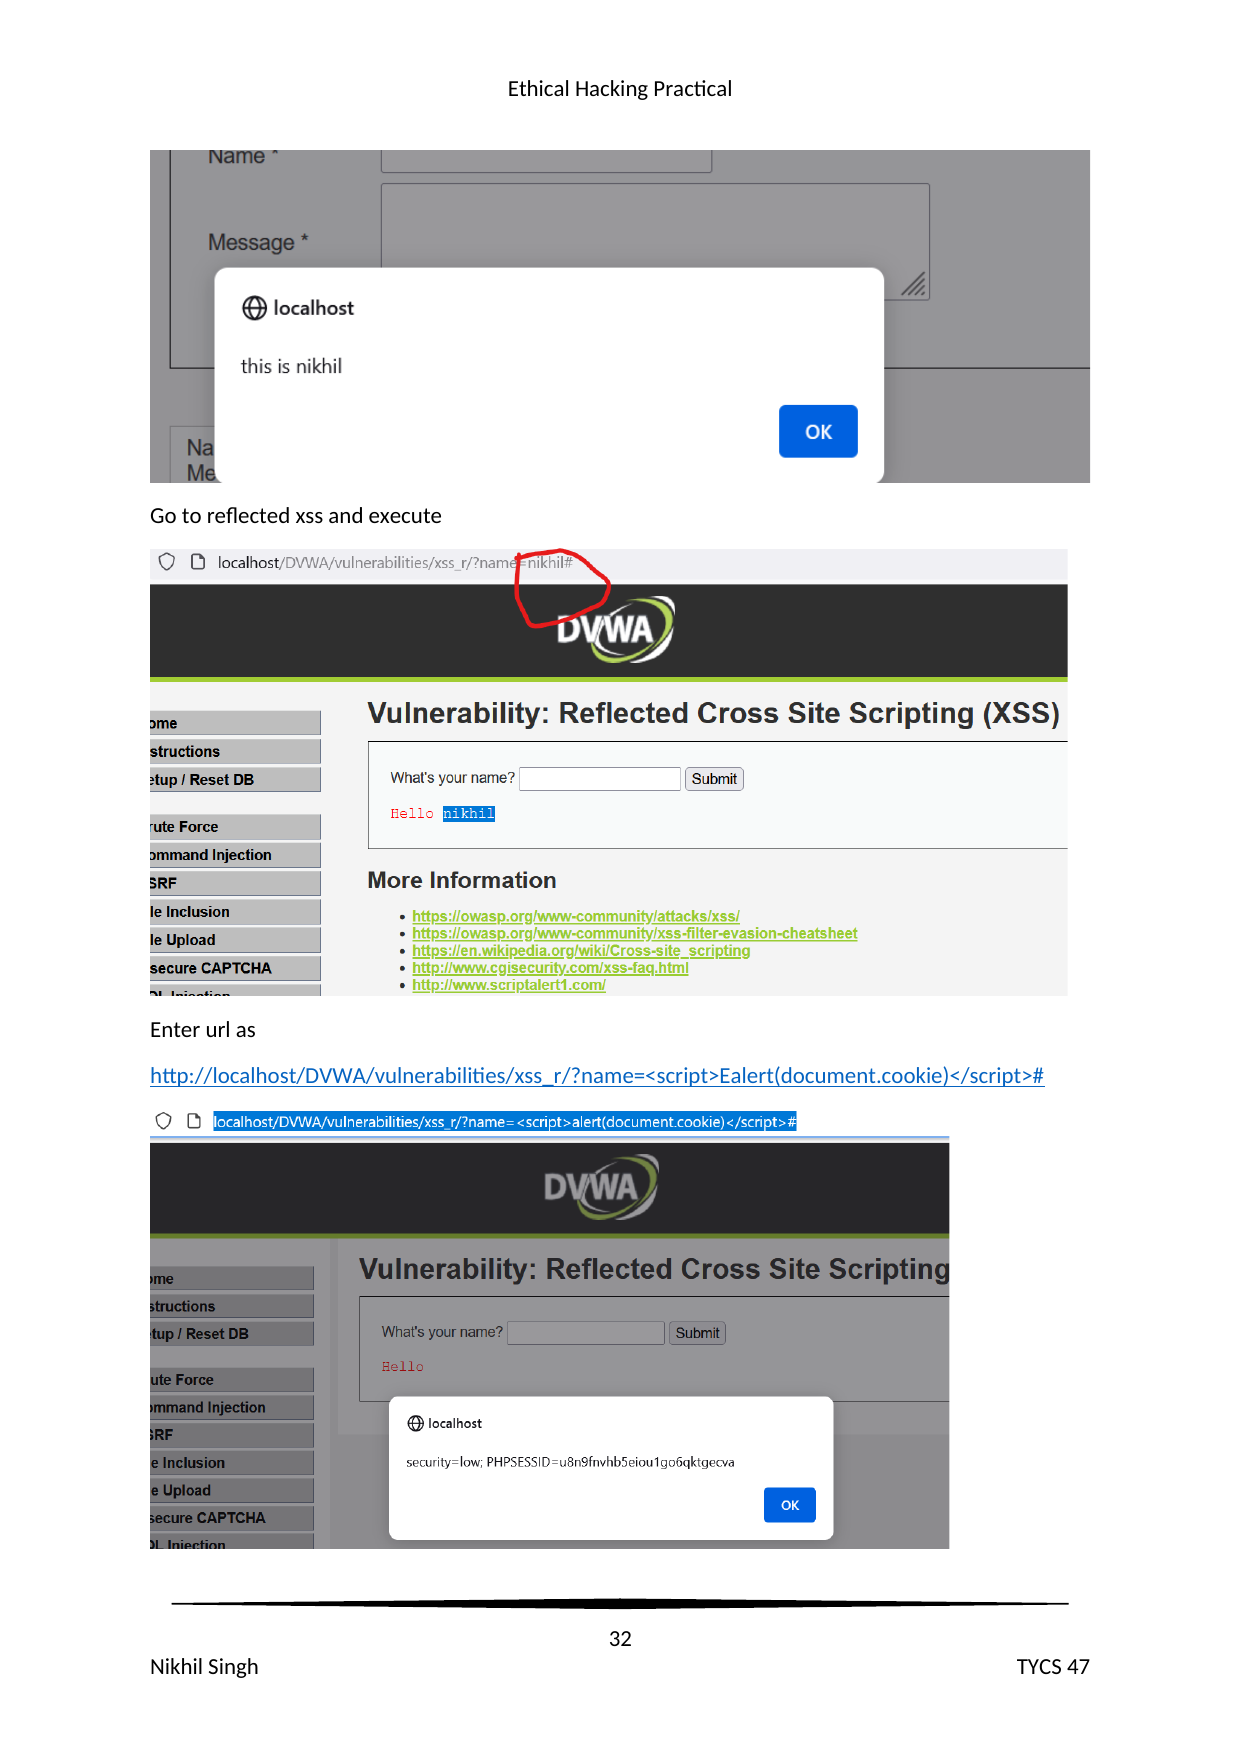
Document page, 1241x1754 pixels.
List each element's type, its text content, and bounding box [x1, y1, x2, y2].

text http://localhost/DVWA/vulnerabilities/xss_r/?name=<script>Ealert(document.cookie)</script># [150, 1062, 1090, 1090]
text Go to reflected xss and execute [150, 501, 1090, 529]
text Enter url as [150, 1015, 1090, 1043]
picture [150, 1108, 950, 1549]
picture [150, 150, 1091, 483]
picture [150, 548, 1068, 996]
